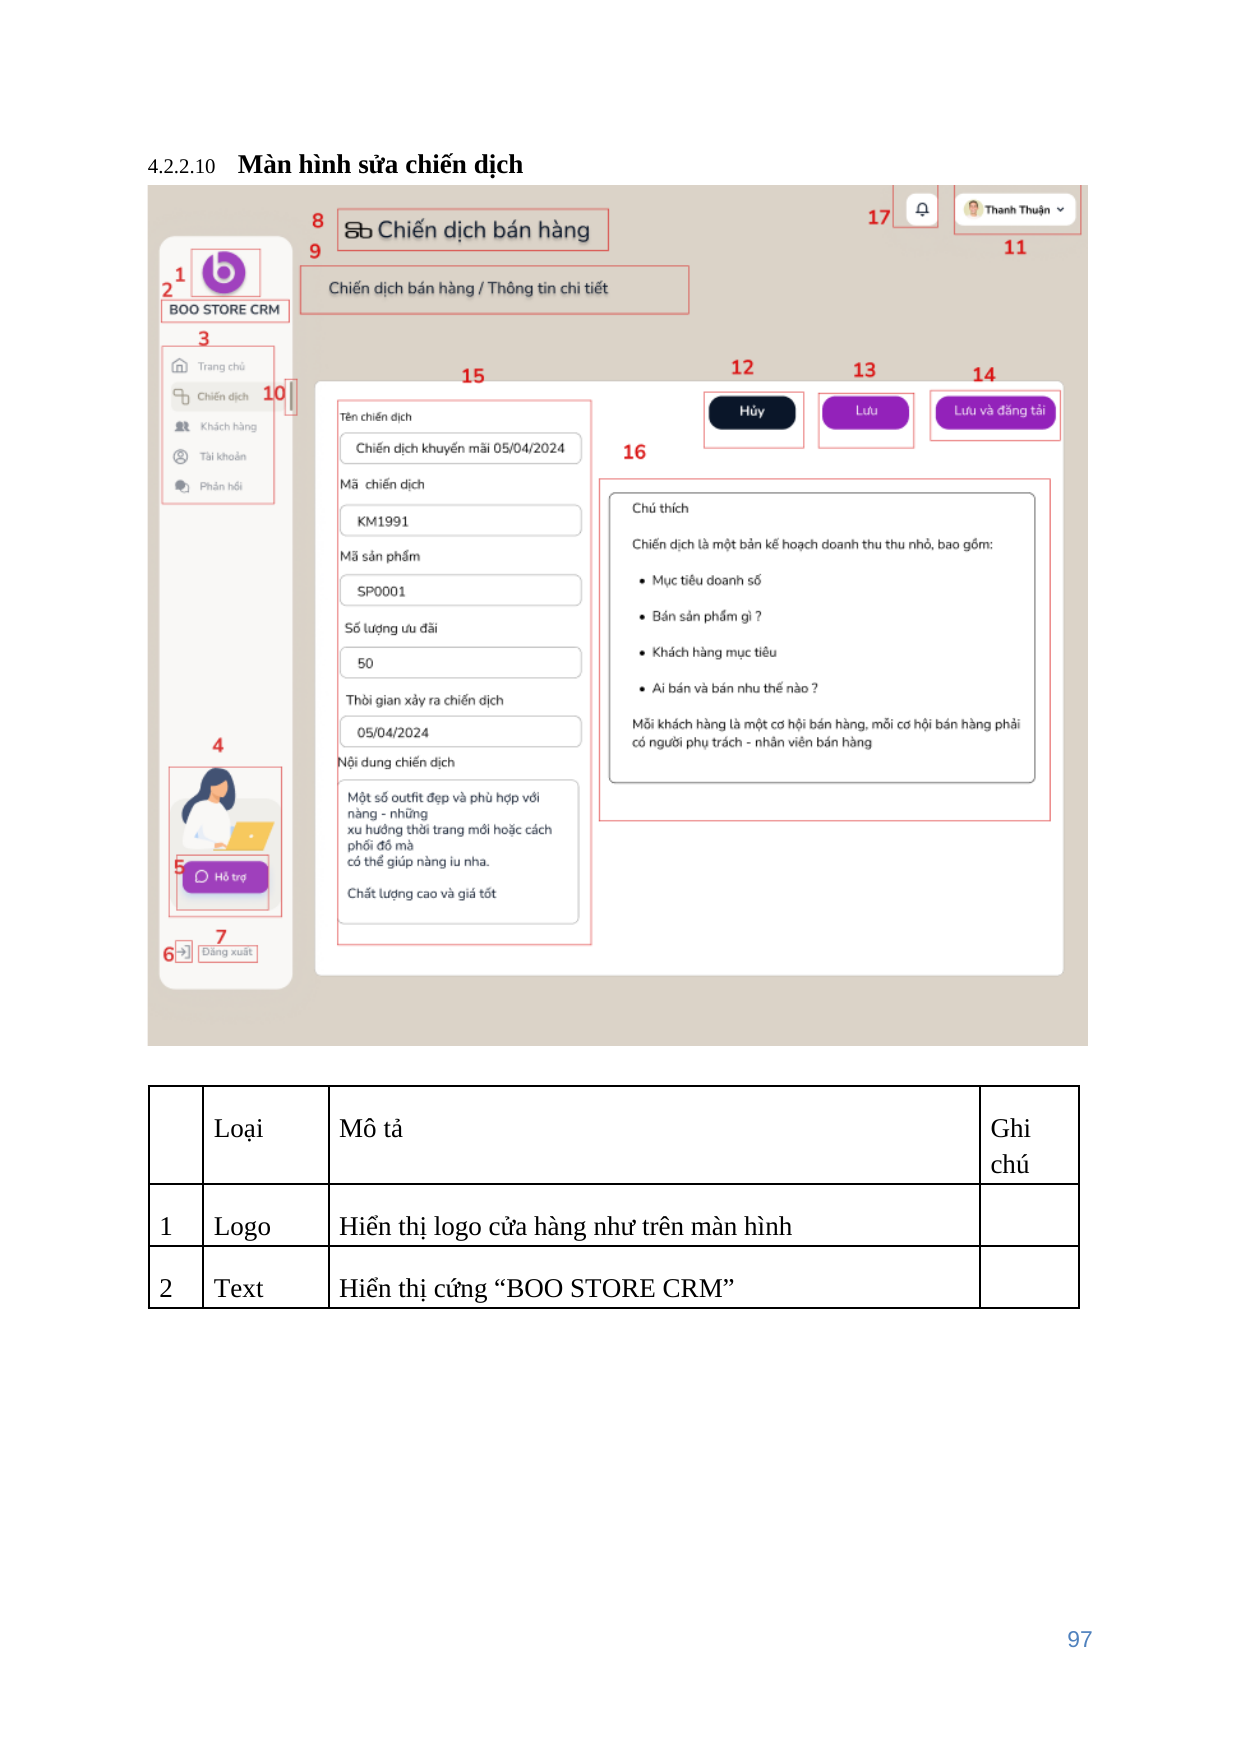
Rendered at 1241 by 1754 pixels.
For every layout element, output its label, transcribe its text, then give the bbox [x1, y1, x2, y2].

table_header [150, 1087, 202, 1183]
table_cell 2 [150, 1247, 202, 1307]
table_cell 1 [150, 1185, 202, 1245]
table_header Mô tả [330, 1087, 979, 1183]
picture [147, 185, 1088, 1046]
table_cell [981, 1185, 1078, 1245]
table_cell Hiển thị cứng “BOO STORE CRM” [330, 1247, 979, 1307]
table_header Ghi chú [981, 1087, 1078, 1183]
table_cell Text [204, 1247, 328, 1307]
table_header Loại [204, 1087, 328, 1183]
table_cell Logo [204, 1185, 328, 1245]
table_cell [981, 1247, 1078, 1307]
table_cell Hiển thị logo cửa hàng như trên màn hình [330, 1185, 979, 1245]
subtitle Màn hình sửa chiến dịch [148, 148, 1092, 179]
